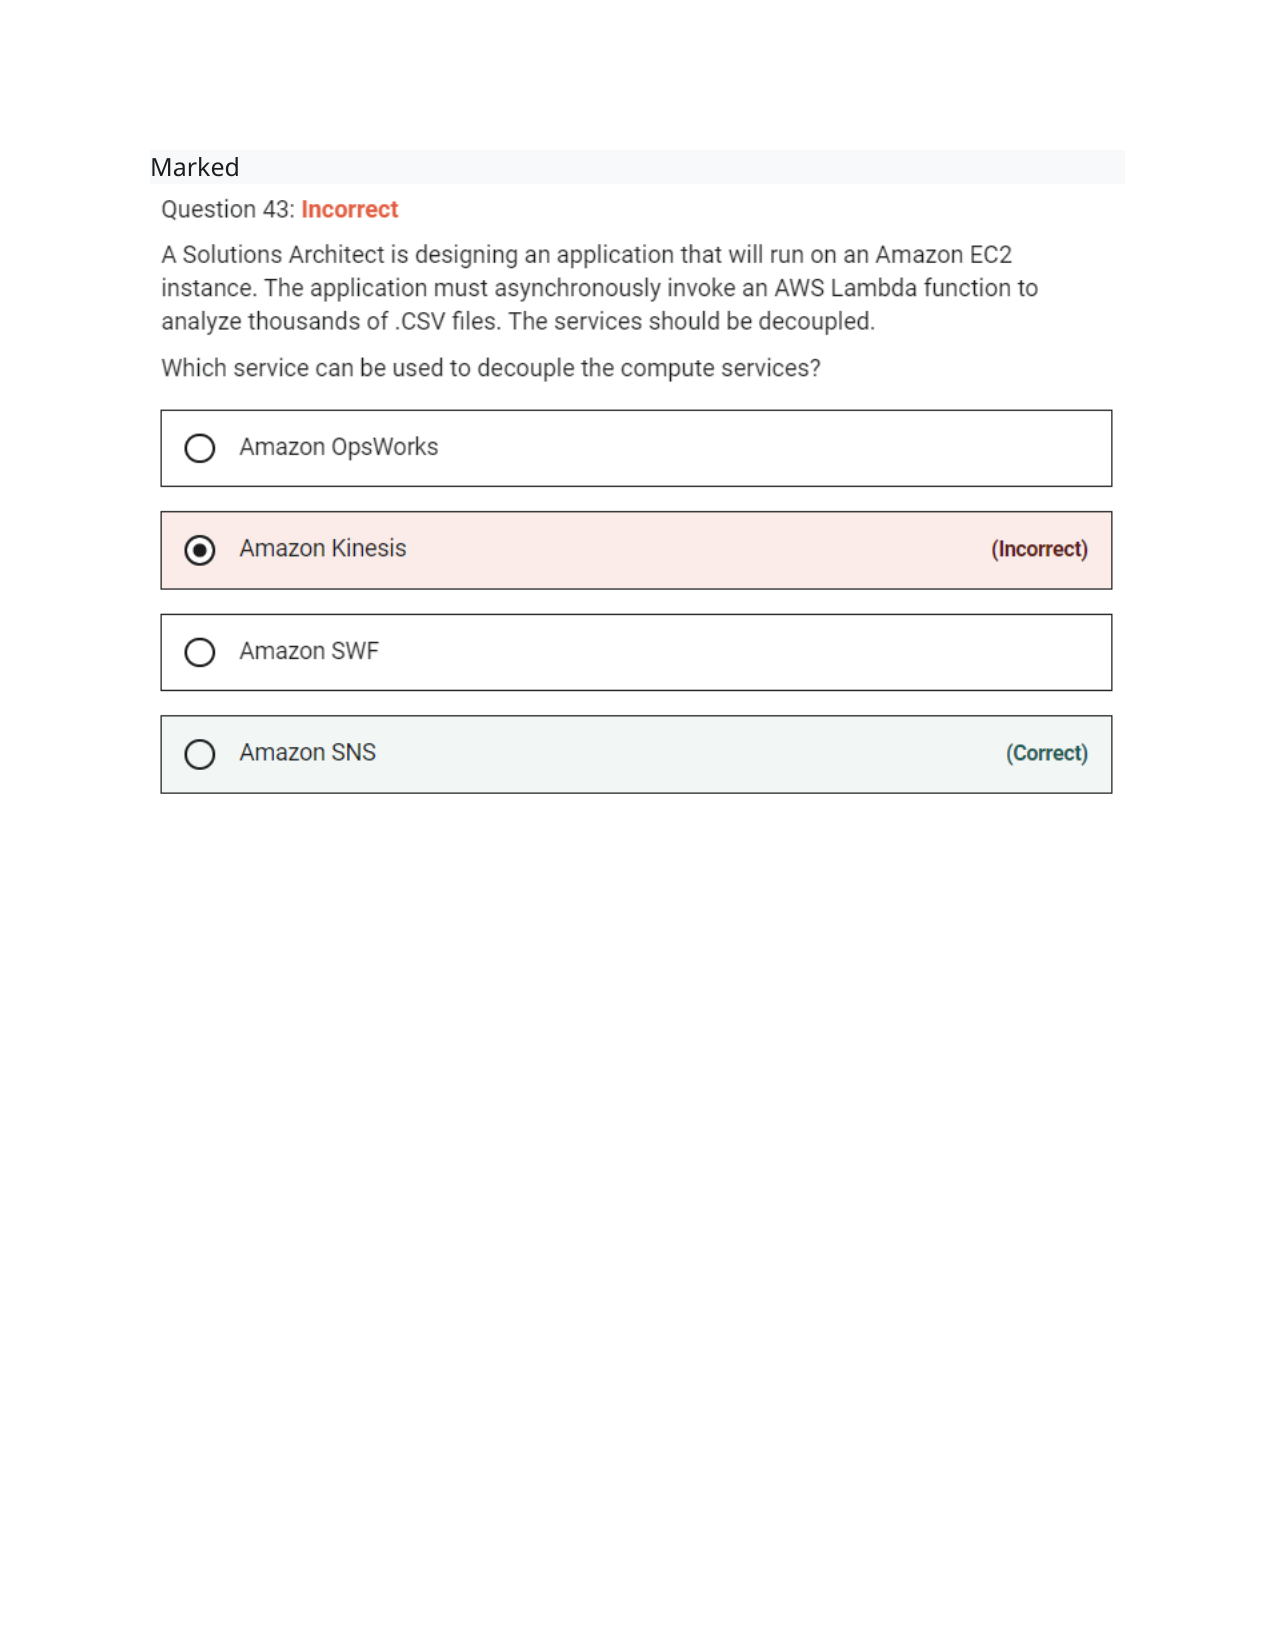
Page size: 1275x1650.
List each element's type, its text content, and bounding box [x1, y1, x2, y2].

text Marked [150, 150, 1125, 184]
picture [150, 184, 1125, 802]
